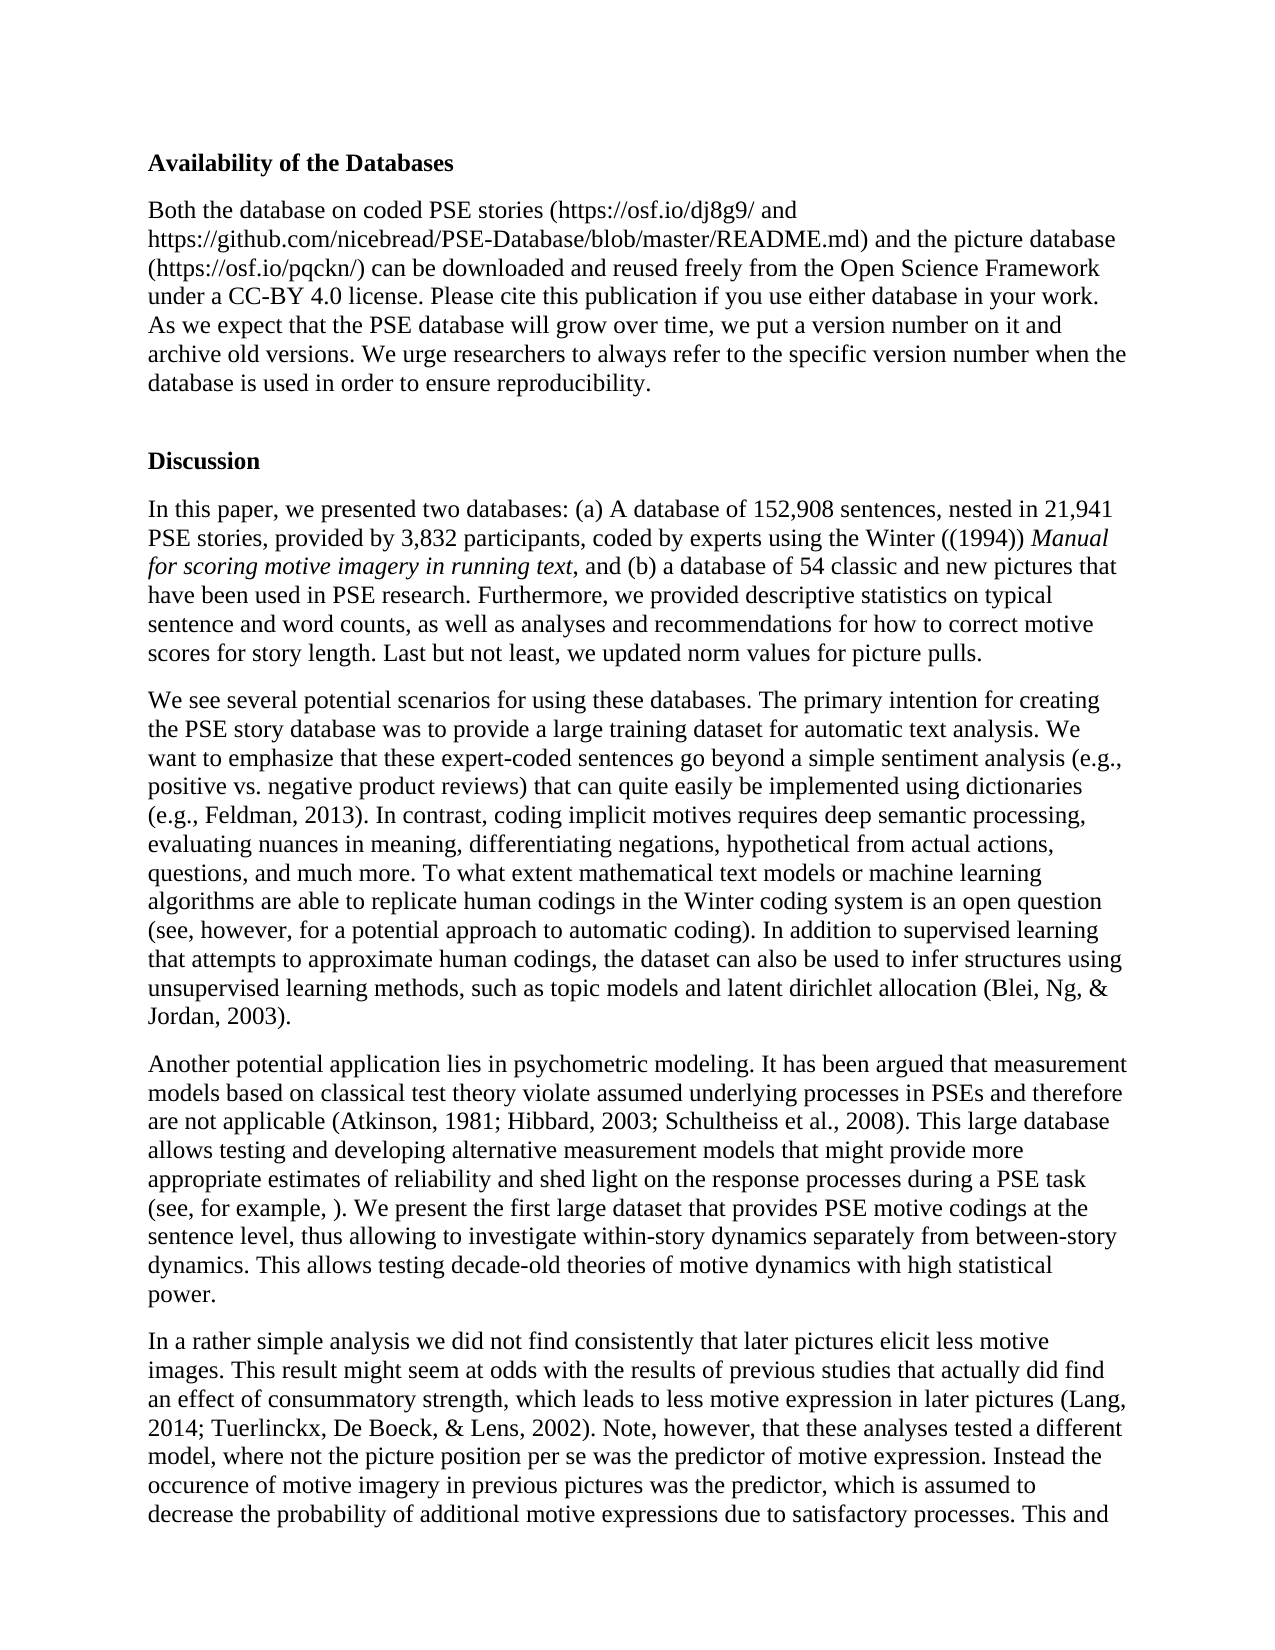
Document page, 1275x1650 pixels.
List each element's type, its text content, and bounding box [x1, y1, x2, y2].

text Another potential application lies in psychometric modeling. It has been argued that measurement models based on classical test theory violate assumed underlying processes in PSEs and therefore are not applicable (Atkinson, 1981; Hibbard, 2003; Schultheiss et al., 2008). This large database allows testing and developing alternative measurement models that might provide more appropriate estimates of reliability and shed light on the response processes during a PSE task (see, for example, ). We present the first large dataset that provides PSE motive codings at the sentence level, thus allowing to investigate within-story dynamics separately from between-story dynamics. This allows testing decade-old theories of motive dynamics with high statistical power. [148, 1049, 1127, 1308]
text In this paper, we presented two databases: (a) A database of 152,908 sentences, nested in 21,941 PSE stories, provided by 3,832 participants, coded by experts using the Winter ((1994)) Manual for scoring motive imagery in running text, and (b) a database of 54 classic and new pictures that have been used in PSE research. Furthermore, we provided descriptive statistics on typical sentence and word counts, as well as analyses and recommendations for how to correct motive scores for story length. Last but not least, we updated norm values for picture pulls. [148, 494, 1127, 666]
text Both the database on coded PSE stories (https://osf.io/dj8g9/ and https://github.com/nicebread/PSE-Database/blob/master/README.md) and the picture database (https://osf.io/pqckn/) can be downloaded and reused freely from the Open Science Framework under a CC-BY 4.0 license. Please cite this publication if you use either database in your work. As we expect that the PSE database will grow over time, we put a version number on it and archive old versions. We urge researchers to always refer to the specific version number when the database is used in order to ensure reproducibility. [148, 195, 1127, 396]
subtitle Discussion [148, 446, 1127, 475]
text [148, 1326, 1127, 1528]
text We see several potential scenarios for using these databases. The primary intention for creating the PSE story database was to provide a large training dataset for automatic text analysis. We want to emphasize that these expert-coded sentences go beyond a simple sentiment analysis (e.g., positive vs. negative product reviews) that can quite easily be implemented using dictionaries (e.g., Feldman, 2013). In contrast, coding implicit motives requires deep semantic processing, evaluating nuances in meaning, differentiating negations, hypothetical from actual actions, questions, and much more. To what extent mathematical text models or machine learning algorithms are able to replicate human codings in the Winter coding system is an open question (see, however, for a potential approach to automatic coding). In addition to supervised learning that attempts to approximate human codings, the dataset can also be used to infer structures using unsupervised learning methods, such as topic models and latent dirichlet allocation (Blei, Ng, & Jordan, 2003). [148, 685, 1127, 1030]
subtitle Availability of the Databases [148, 148, 1127, 176]
